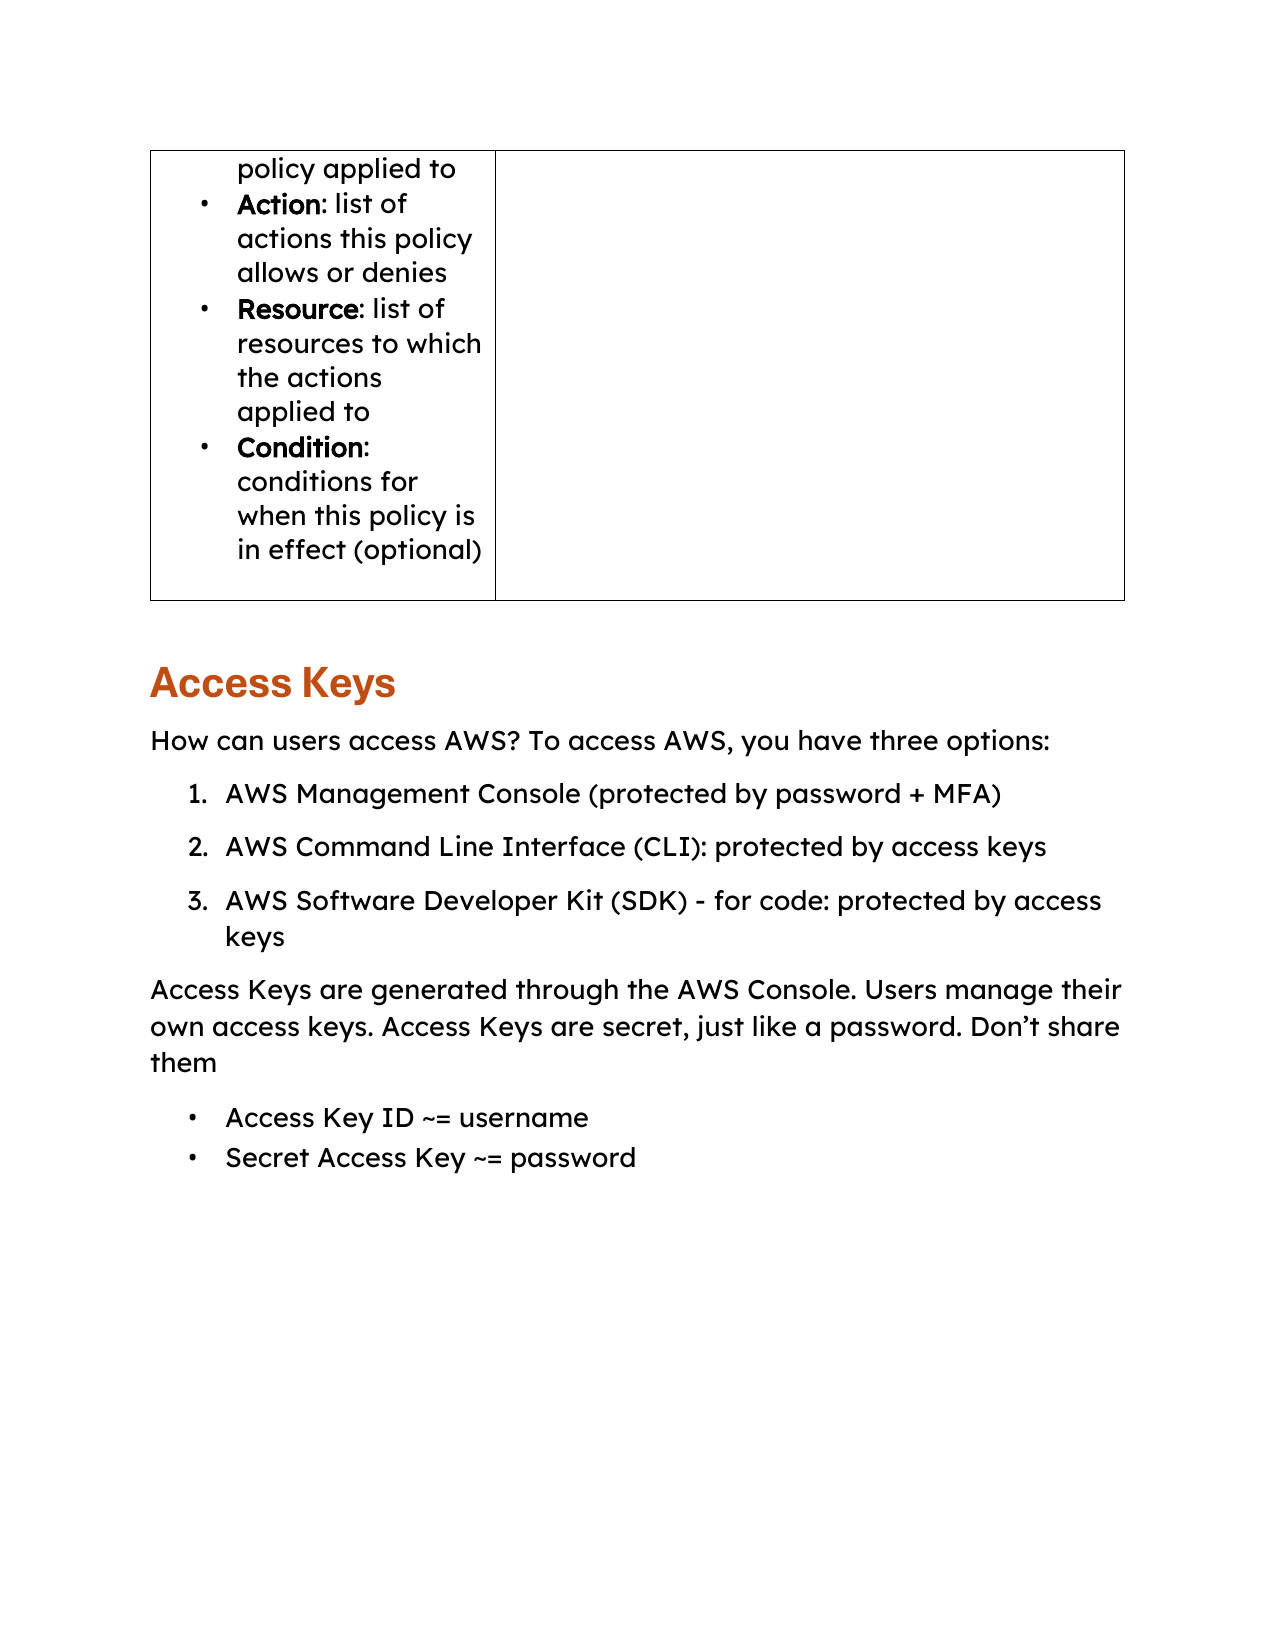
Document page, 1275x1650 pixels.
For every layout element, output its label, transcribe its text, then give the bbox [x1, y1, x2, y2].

subtitle Access Keys [150, 654, 1125, 710]
text How can users access AWS? To access AWS, you have three options: [150, 723, 1125, 757]
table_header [151, 151, 495, 600]
list AWS Software Developer Kit (SDK) - for code: protected by access keys [187, 883, 1125, 953]
text Access Keys are generated through the AWS Console. Users manage their own access keys. Access Keys are secret, just like a password. Don’t share them [150, 973, 1125, 1079]
list Secret Access Key ~= password [187, 1139, 1125, 1176]
list AWS Command Line Interface (CLI): protected by access keys [187, 829, 1125, 863]
table_header [496, 151, 1124, 600]
list AWS Management Console (protected by password + MFA) [187, 776, 1125, 810]
list Access Key ID ~= username [187, 1099, 1125, 1136]
